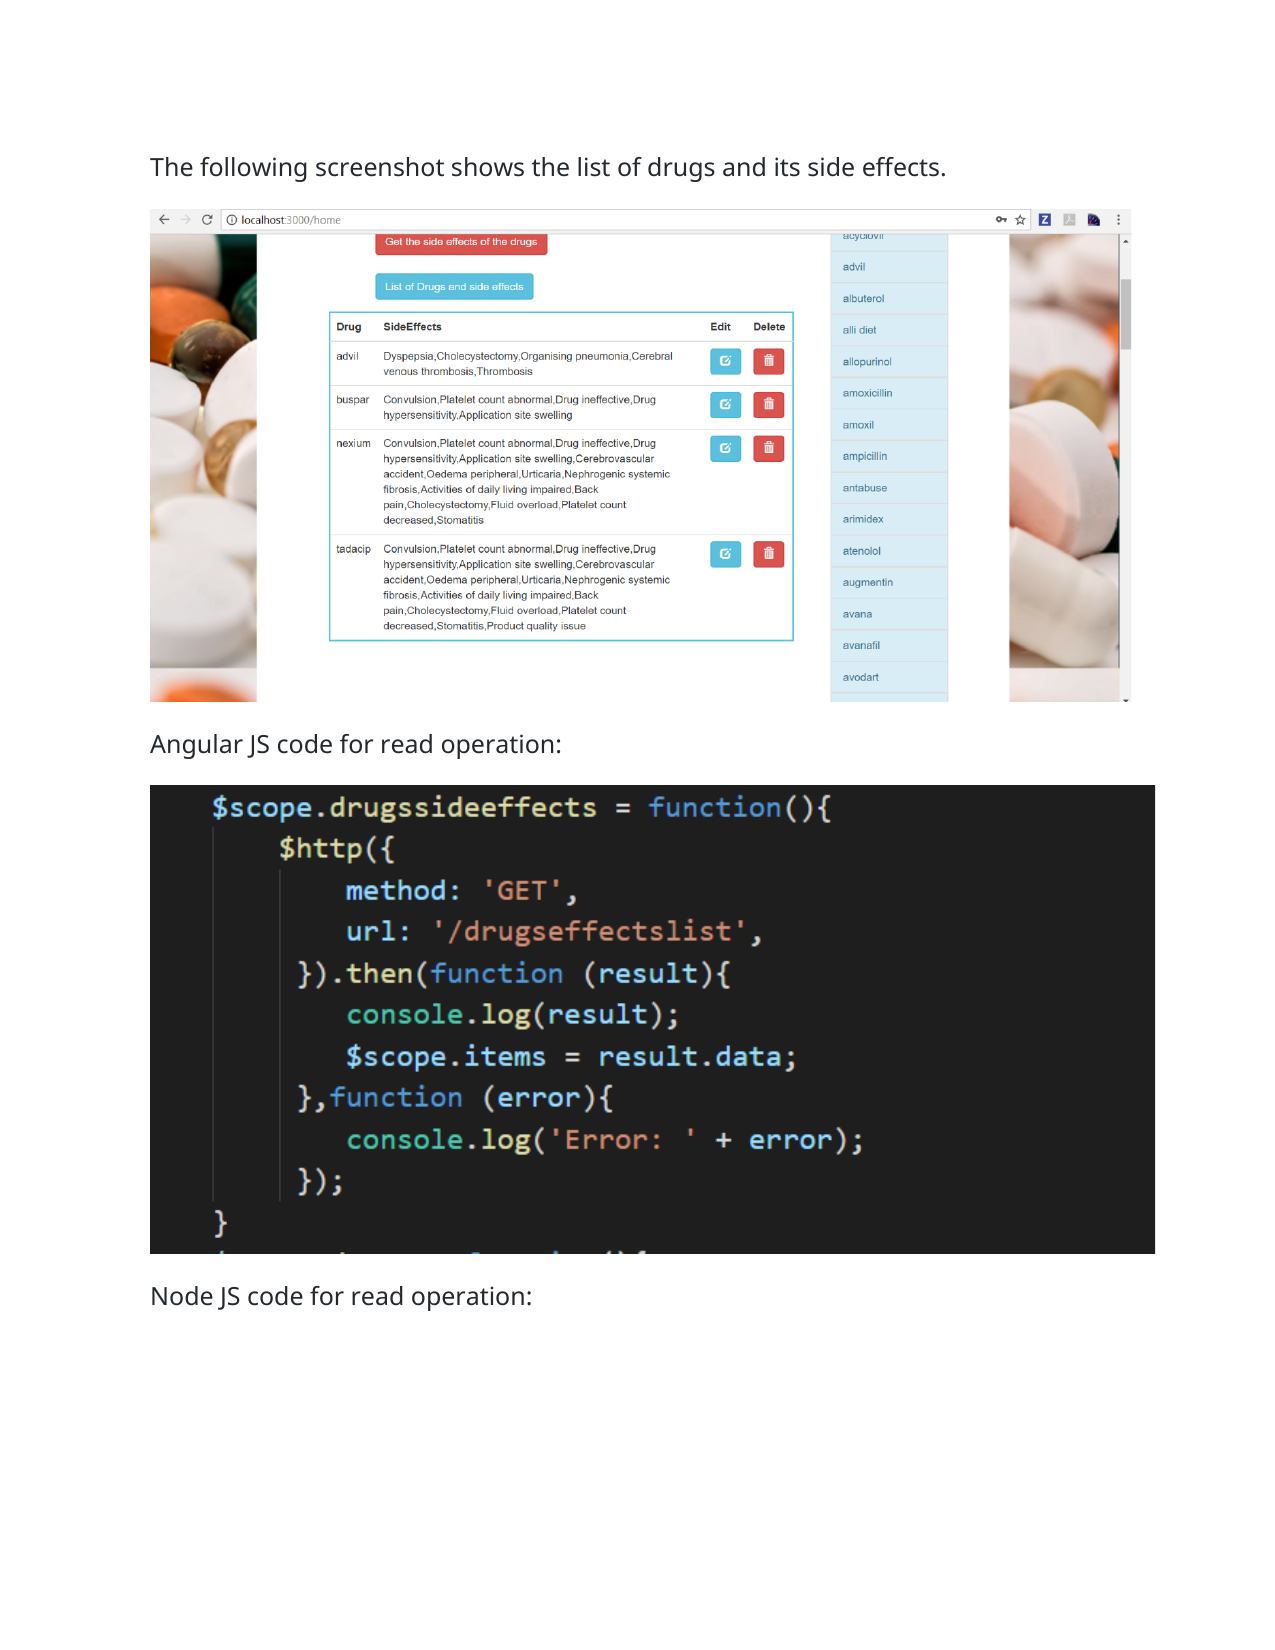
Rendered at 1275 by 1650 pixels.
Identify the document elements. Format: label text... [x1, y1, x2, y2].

text Angular JS code for read operation: [150, 726, 1125, 760]
text Node JS code for read operation: [150, 1278, 1125, 1312]
picture [150, 785, 1156, 1254]
picture [150, 209, 1132, 702]
text The following screenshot shows the list of drugs and its side effects. [150, 150, 1125, 184]
